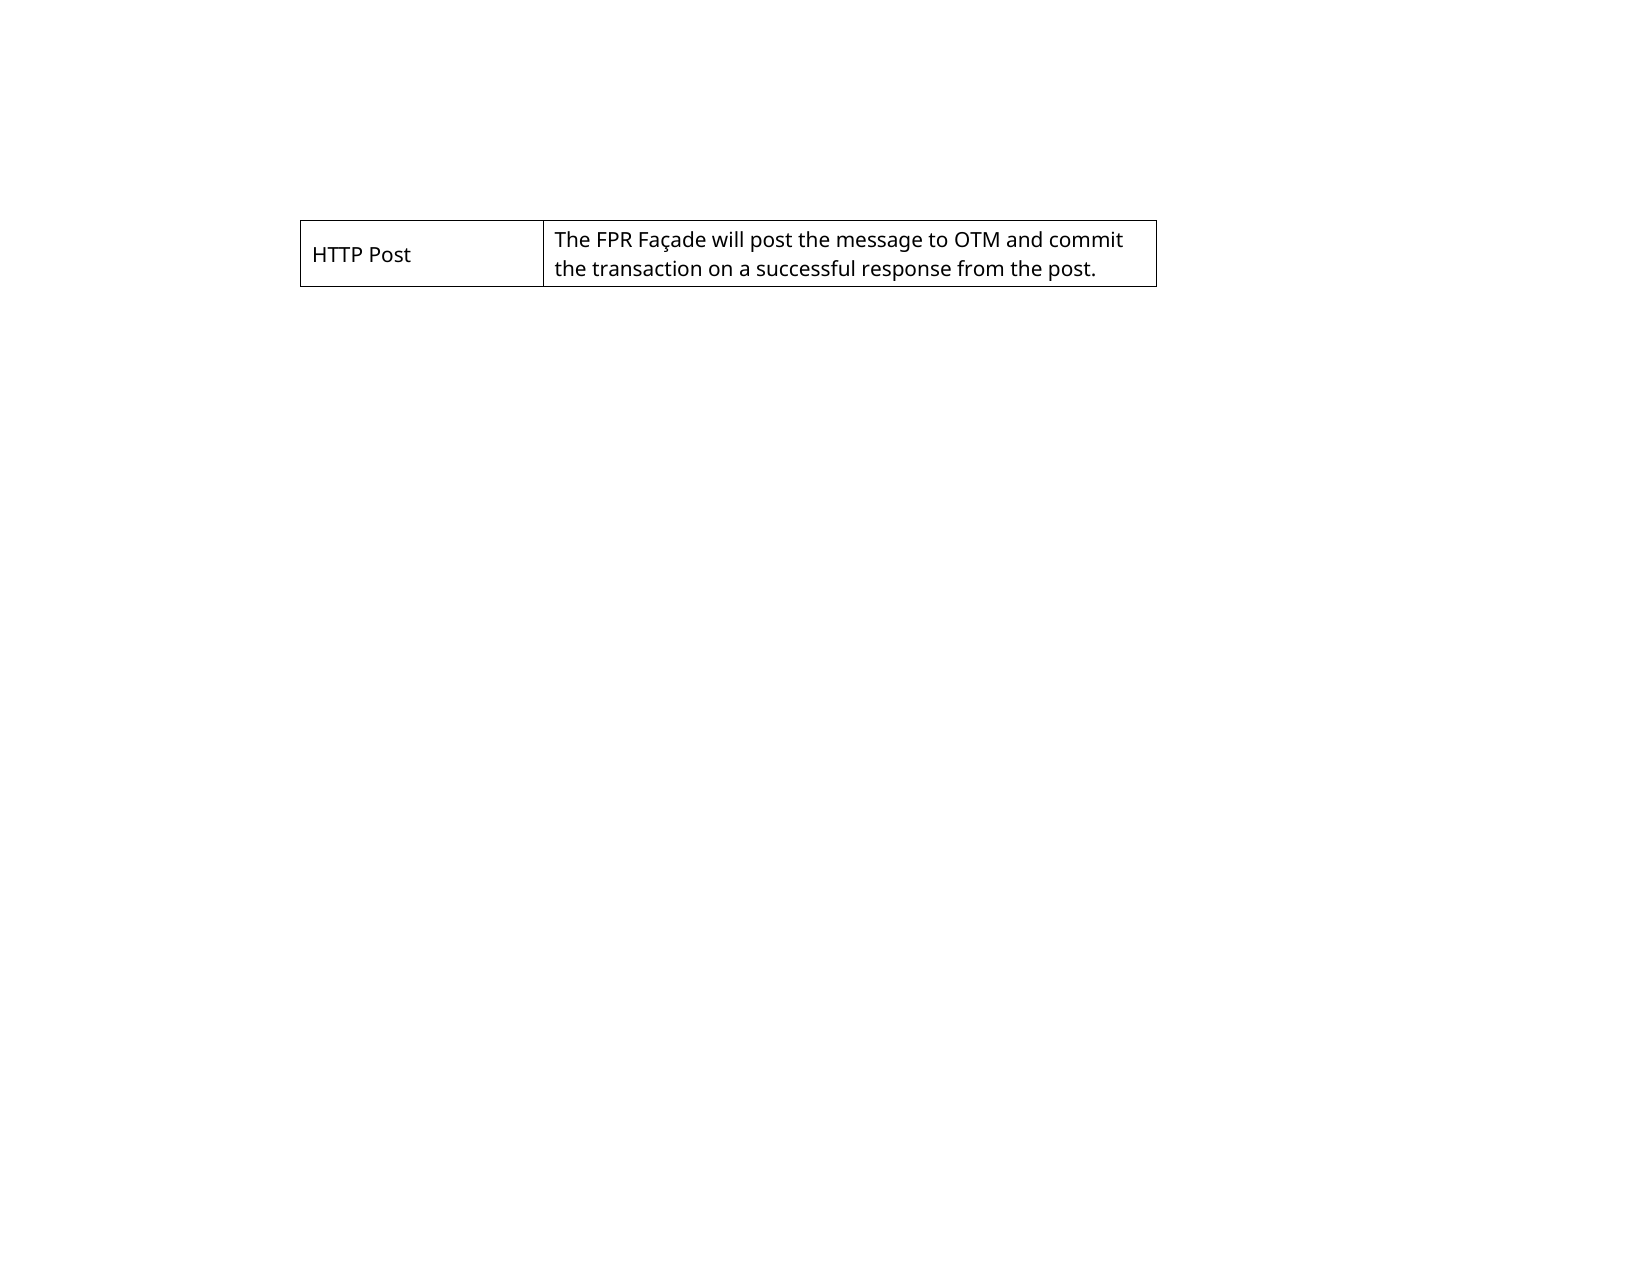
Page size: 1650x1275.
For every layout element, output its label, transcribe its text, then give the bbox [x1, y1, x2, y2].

table_cell HTTP Post [301, 221, 543, 286]
table_cell The FPR Façade will post the message to OTM and commit the transaction on a successful response from the post. [544, 221, 1156, 286]
